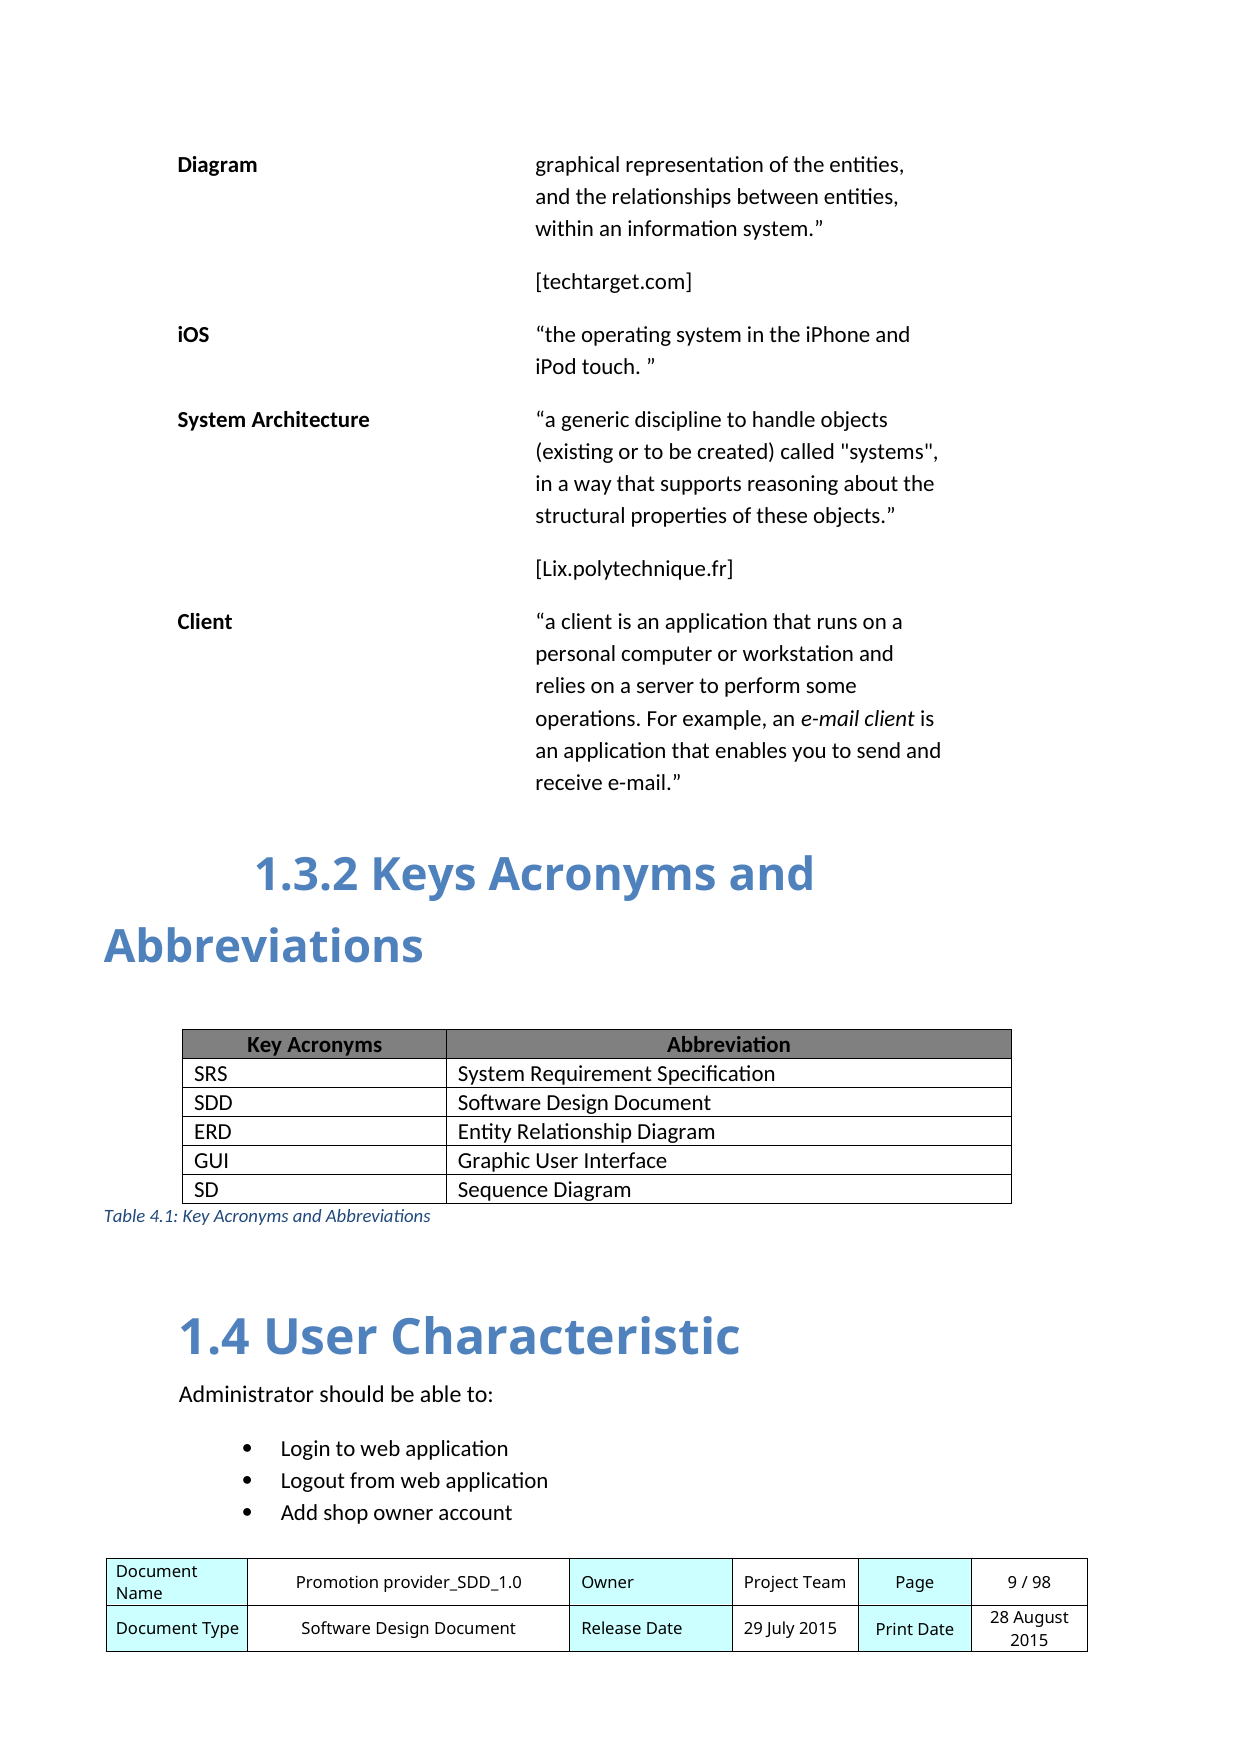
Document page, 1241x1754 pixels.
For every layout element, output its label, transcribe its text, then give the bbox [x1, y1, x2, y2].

table_header Abbreviation [447, 1030, 1011, 1058]
table_cell Sequence Diagram [447, 1175, 1011, 1203]
table_cell “a generic discipline to handle objects (existing or to be created) called "systems", in a way that supports reasoning about the structural properties of these objects.” [Lix.polytechnique.fr] [524, 405, 956, 607]
text Table 4.1: Key Acronyms and Abbreviations [103, 1204, 1090, 1227]
subtitle 1.4 User Characteristic [103, 1301, 1090, 1369]
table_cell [524, 150, 956, 320]
list Add shop owner account [243, 1498, 1090, 1526]
table_cell SD [183, 1175, 446, 1203]
table_cell Entity Relationship Diagram [447, 1117, 1011, 1145]
table_cell Software Design Document [447, 1088, 1011, 1116]
table_header Key Acronyms [183, 1030, 446, 1058]
table_cell “a client is an application that runs on a personal computer or workstation and relies on a server to perform some operations. For example, an e-mail client is an application that enables you to send and receive e-mail.” [524, 607, 956, 821]
table_cell iOS [92, 320, 524, 405]
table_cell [92, 150, 524, 320]
table_cell GUI [183, 1146, 446, 1174]
table_cell ERD [183, 1117, 446, 1145]
table_cell System Requirement Specification [447, 1059, 1011, 1087]
table_cell System Architecture [92, 405, 524, 607]
table_cell Graphic User Interface [447, 1146, 1011, 1174]
list Login to web application [243, 1434, 1090, 1462]
subtitle 1.3.2 Keys Acronyms and Abbreviations [103, 842, 1090, 976]
table_cell SDD [183, 1088, 446, 1116]
list Logout from web application [243, 1466, 1090, 1494]
table_cell “the operating system in the iPhone and iPod touch. ” [524, 320, 956, 405]
text Administrator should be able to: [103, 1379, 1090, 1409]
table_cell SRS [183, 1059, 446, 1087]
table_cell Client [92, 607, 524, 821]
